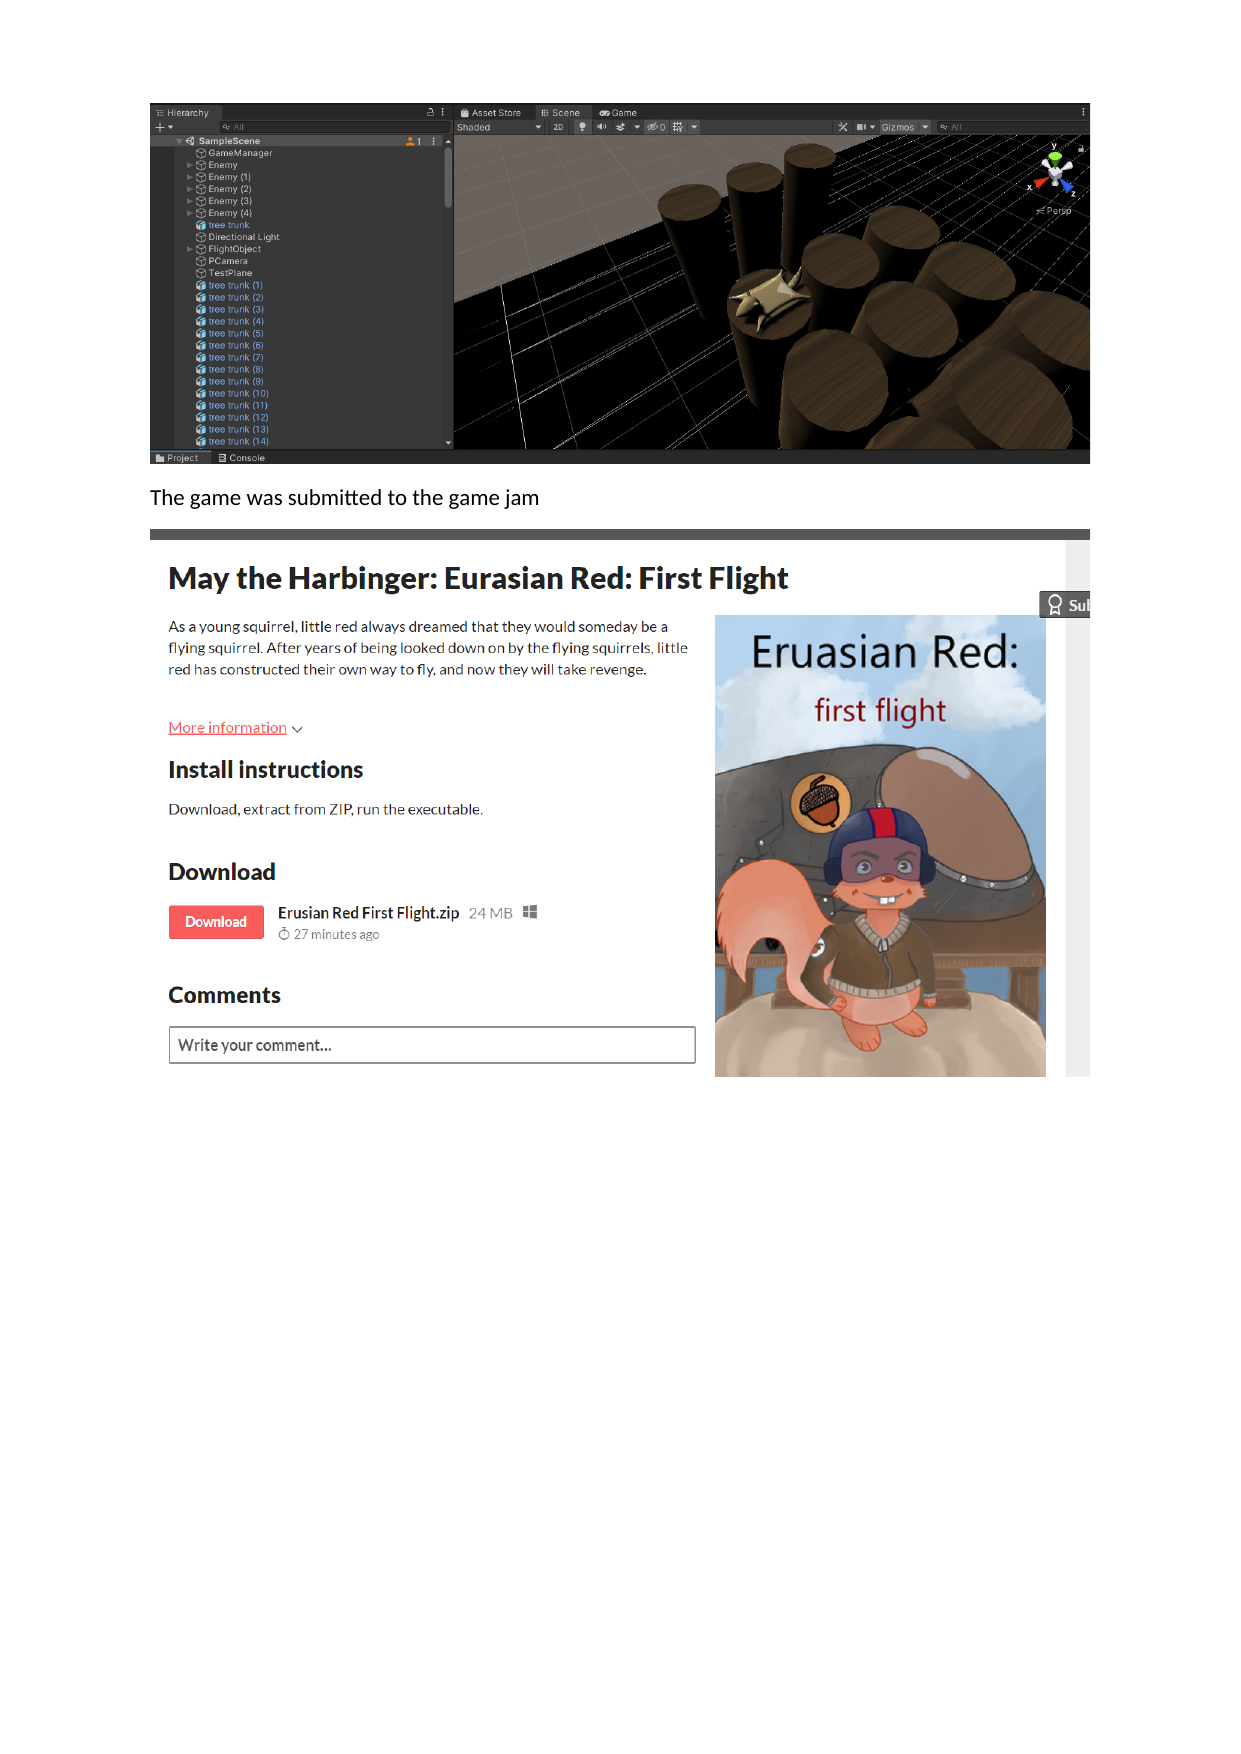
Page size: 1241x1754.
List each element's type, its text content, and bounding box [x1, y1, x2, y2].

picture [150, 529, 1091, 1077]
picture [150, 103, 1091, 464]
text The game was submitted to the game jam [150, 483, 1090, 511]
